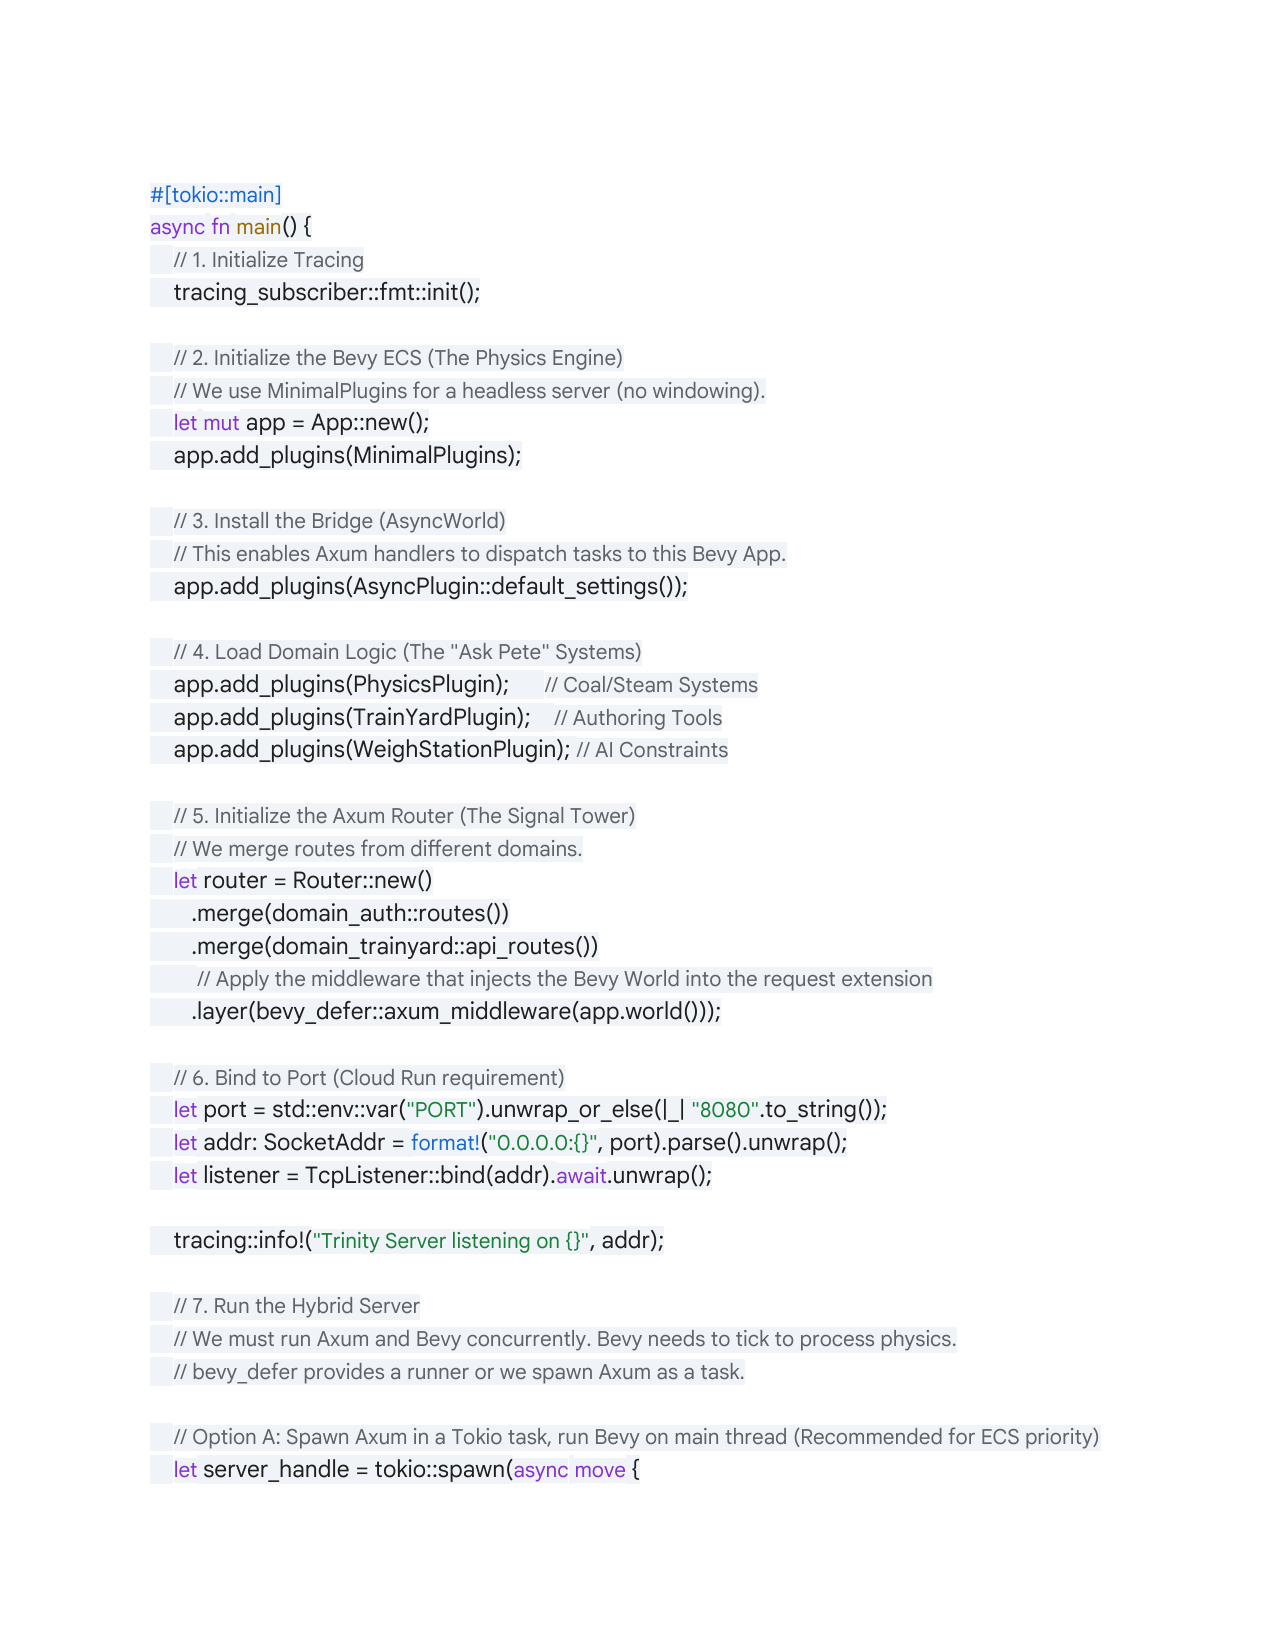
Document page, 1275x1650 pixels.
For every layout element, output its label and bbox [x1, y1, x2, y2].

text [150, 150, 1125, 1484]
